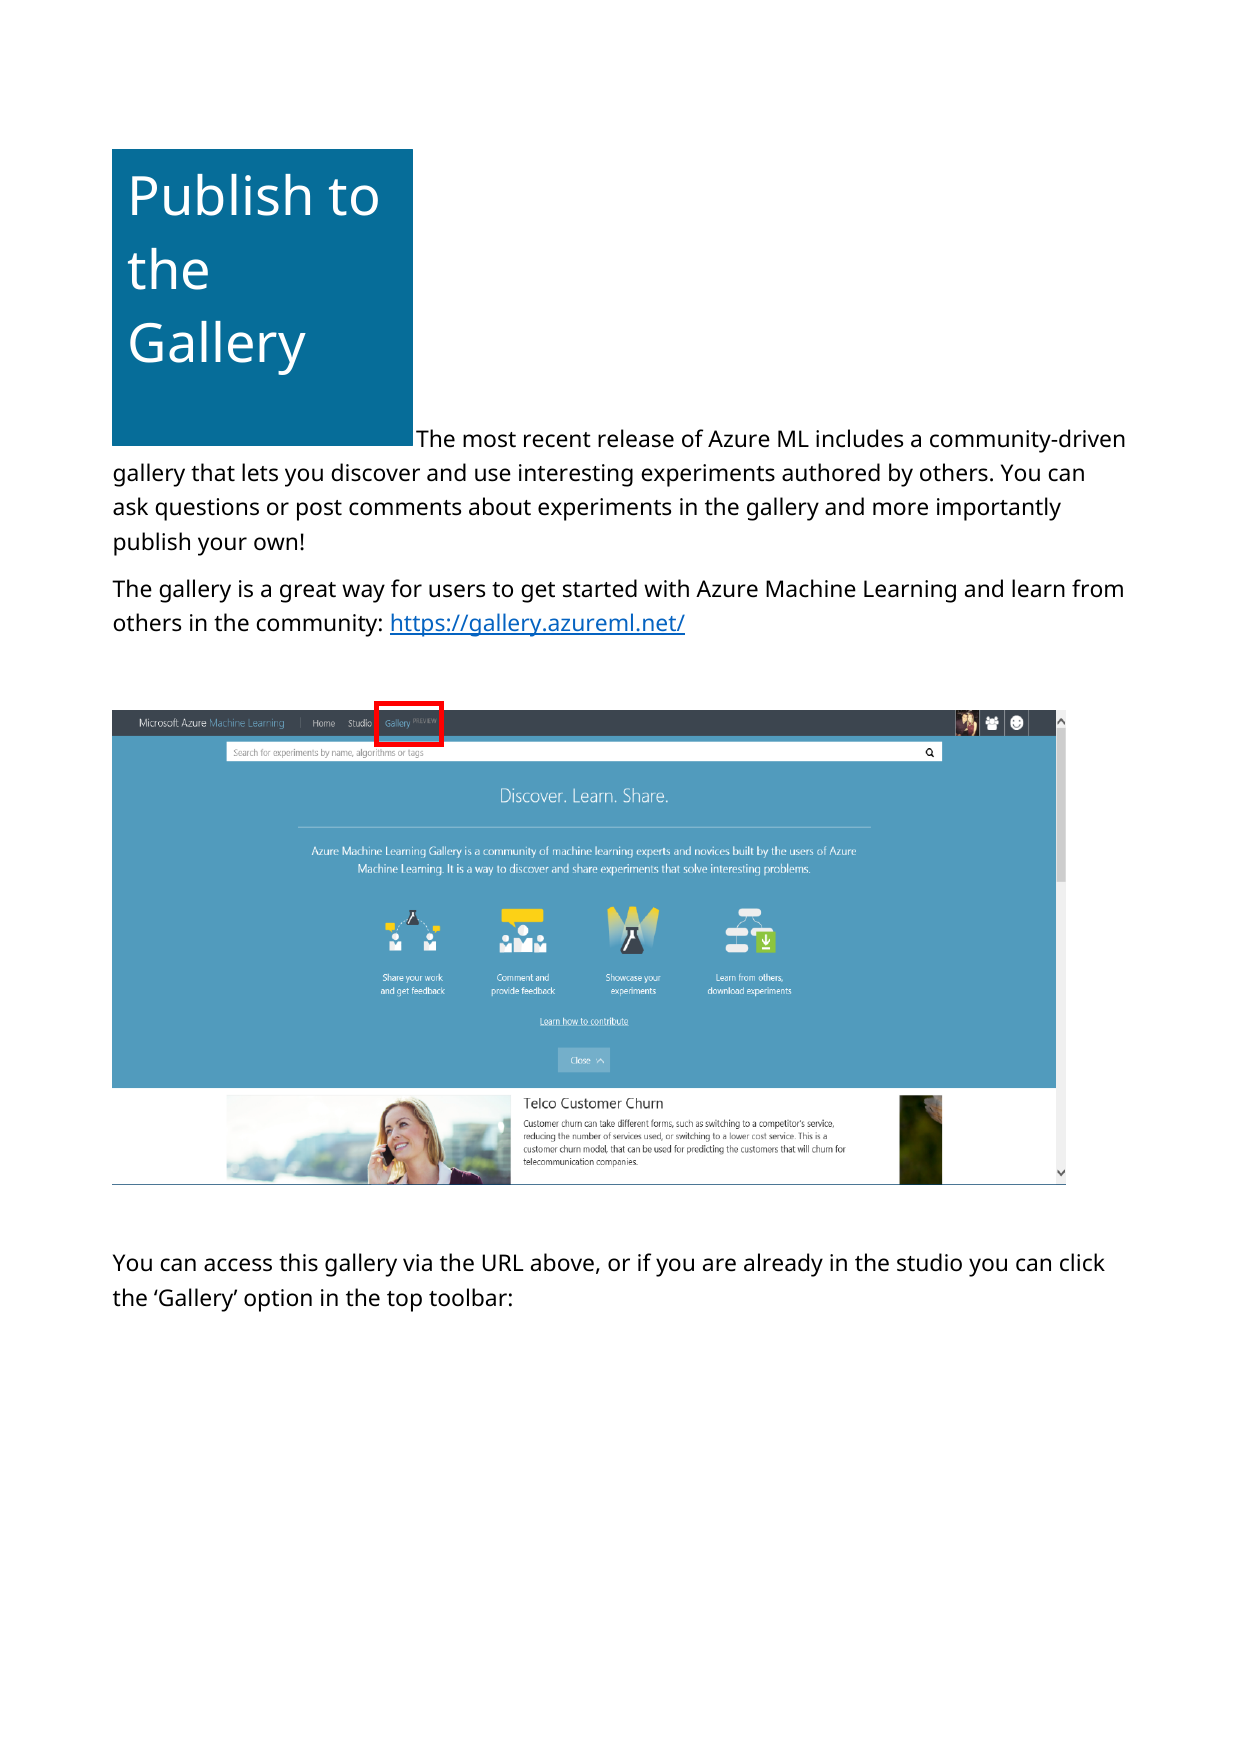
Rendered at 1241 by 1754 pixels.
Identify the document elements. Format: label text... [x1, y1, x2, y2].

text The gallery is a great way for users to get started with Azure Machine Learning and learn from others in the community: https://gallery.azureml.net/ [112, 573, 1128, 638]
text The most recent release of Azure ML includes a community-driven gallery that lets you discover and use interesting experiments authored by others. You can ask questions or post comments about experiments in the gallery and more importantly publish your own! [112, 150, 1128, 557]
picture [379, 710, 439, 742]
text You can access this gallery via the URL above, or if you are already in the studio you can click the ‘Gallery’ option in the top toolbar: [112, 1247, 1128, 1313]
picture [112, 710, 1066, 1185]
